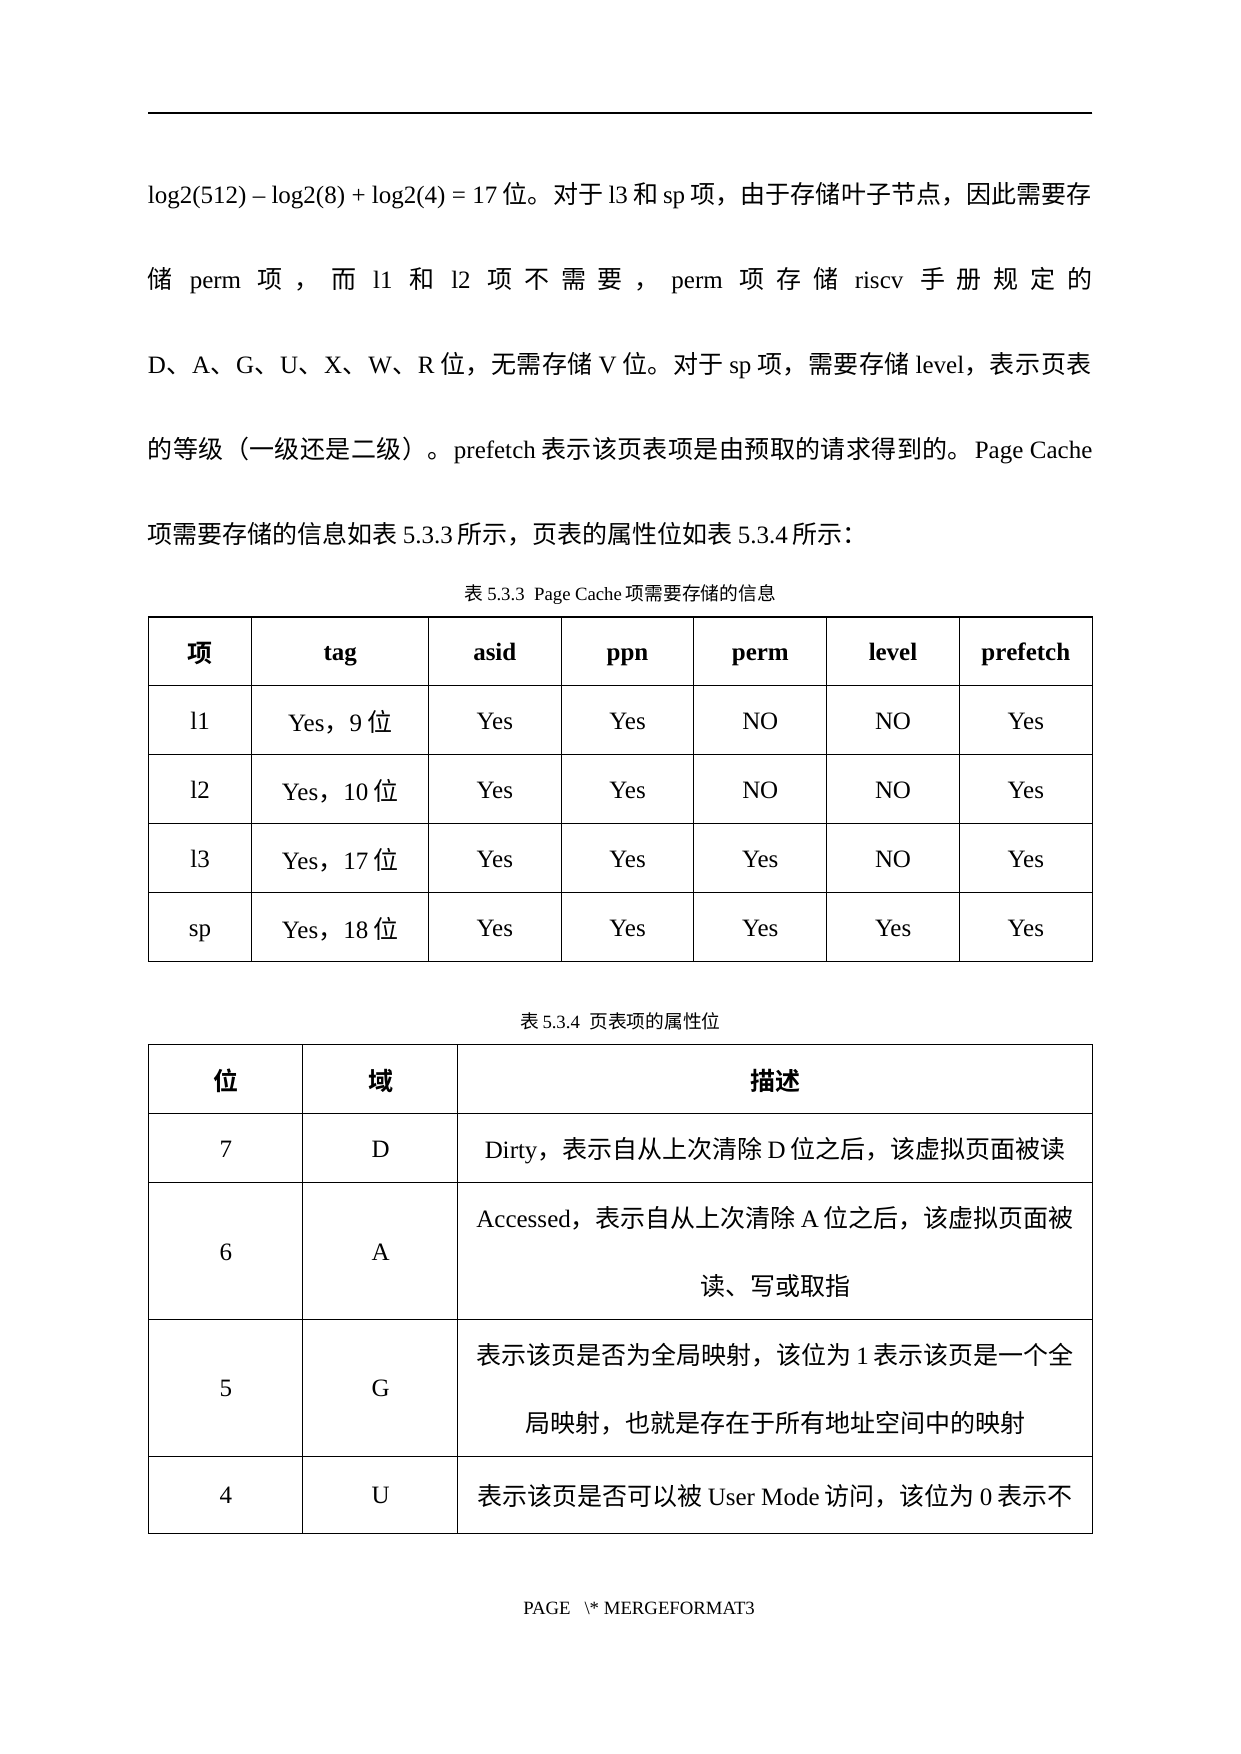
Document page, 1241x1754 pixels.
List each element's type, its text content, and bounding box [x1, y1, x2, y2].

table_header 项 [149, 618, 251, 685]
table_header tag [252, 618, 428, 685]
table_cell Yes [960, 893, 1092, 961]
table_cell sp [149, 893, 251, 961]
table_header level [827, 618, 959, 685]
table_header asid [429, 618, 561, 685]
table_cell Yes [960, 824, 1092, 892]
table_cell Yes [562, 824, 693, 892]
table_header 域 [303, 1045, 457, 1113]
table_cell Yes [694, 893, 826, 961]
table_cell Yes，17位 [252, 824, 428, 892]
table_header perm [694, 618, 826, 685]
table_cell Yes [429, 755, 561, 823]
table_cell D [303, 1114, 457, 1182]
table_cell NO [827, 686, 959, 754]
table_cell NO [694, 755, 826, 823]
table_cell NO [827, 824, 959, 892]
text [148, 159, 1092, 567]
text 表5.3.4 页表项的属性位 [148, 1003, 1092, 1037]
table_cell Yes，10位 [252, 755, 428, 823]
table_cell 表示该页是否为全局映射，该位为1表示该页是一个全局映射，也就是存在于所有地址空间中的映射 [458, 1320, 1092, 1456]
table_cell Accessed，表示自从上次清除A位之后，该虚拟页面被读、写或取指 [458, 1183, 1092, 1319]
table_cell Yes [429, 893, 561, 961]
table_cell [458, 1457, 1092, 1533]
table_header 描述 [458, 1045, 1092, 1113]
table_cell Yes [429, 686, 561, 754]
table_cell l1 [149, 686, 251, 754]
table_cell Dirty，表示自从上次清除D位之后，该虚拟页面被读 [458, 1114, 1092, 1182]
table_header ppn [562, 618, 693, 685]
table_cell G [303, 1320, 457, 1456]
text 表5.3.3 Page Cache项需要存储的信息 [148, 576, 1092, 610]
table_cell 7 [149, 1114, 302, 1182]
table_cell Yes，18位 [252, 893, 428, 961]
table_cell Yes [562, 686, 693, 754]
table_cell Yes [562, 893, 693, 961]
table_cell 6 [149, 1183, 302, 1319]
table_cell Yes [694, 824, 826, 892]
table_cell Yes [429, 824, 561, 892]
table_cell l3 [149, 824, 251, 892]
table_cell U [303, 1457, 457, 1533]
table_cell Yes [562, 755, 693, 823]
table_cell Yes [827, 893, 959, 961]
table_cell l2 [149, 755, 251, 823]
table_cell NO [694, 686, 826, 754]
table_cell NO [827, 755, 959, 823]
table_cell Yes [960, 686, 1092, 754]
table_header prefetch [960, 618, 1092, 685]
table_cell A [303, 1183, 457, 1319]
table_cell Yes，9位 [252, 686, 428, 754]
table_cell 5 [149, 1320, 302, 1456]
table_cell 4 [149, 1457, 302, 1533]
table_cell Yes [960, 755, 1092, 823]
table_header 位 [149, 1045, 302, 1113]
